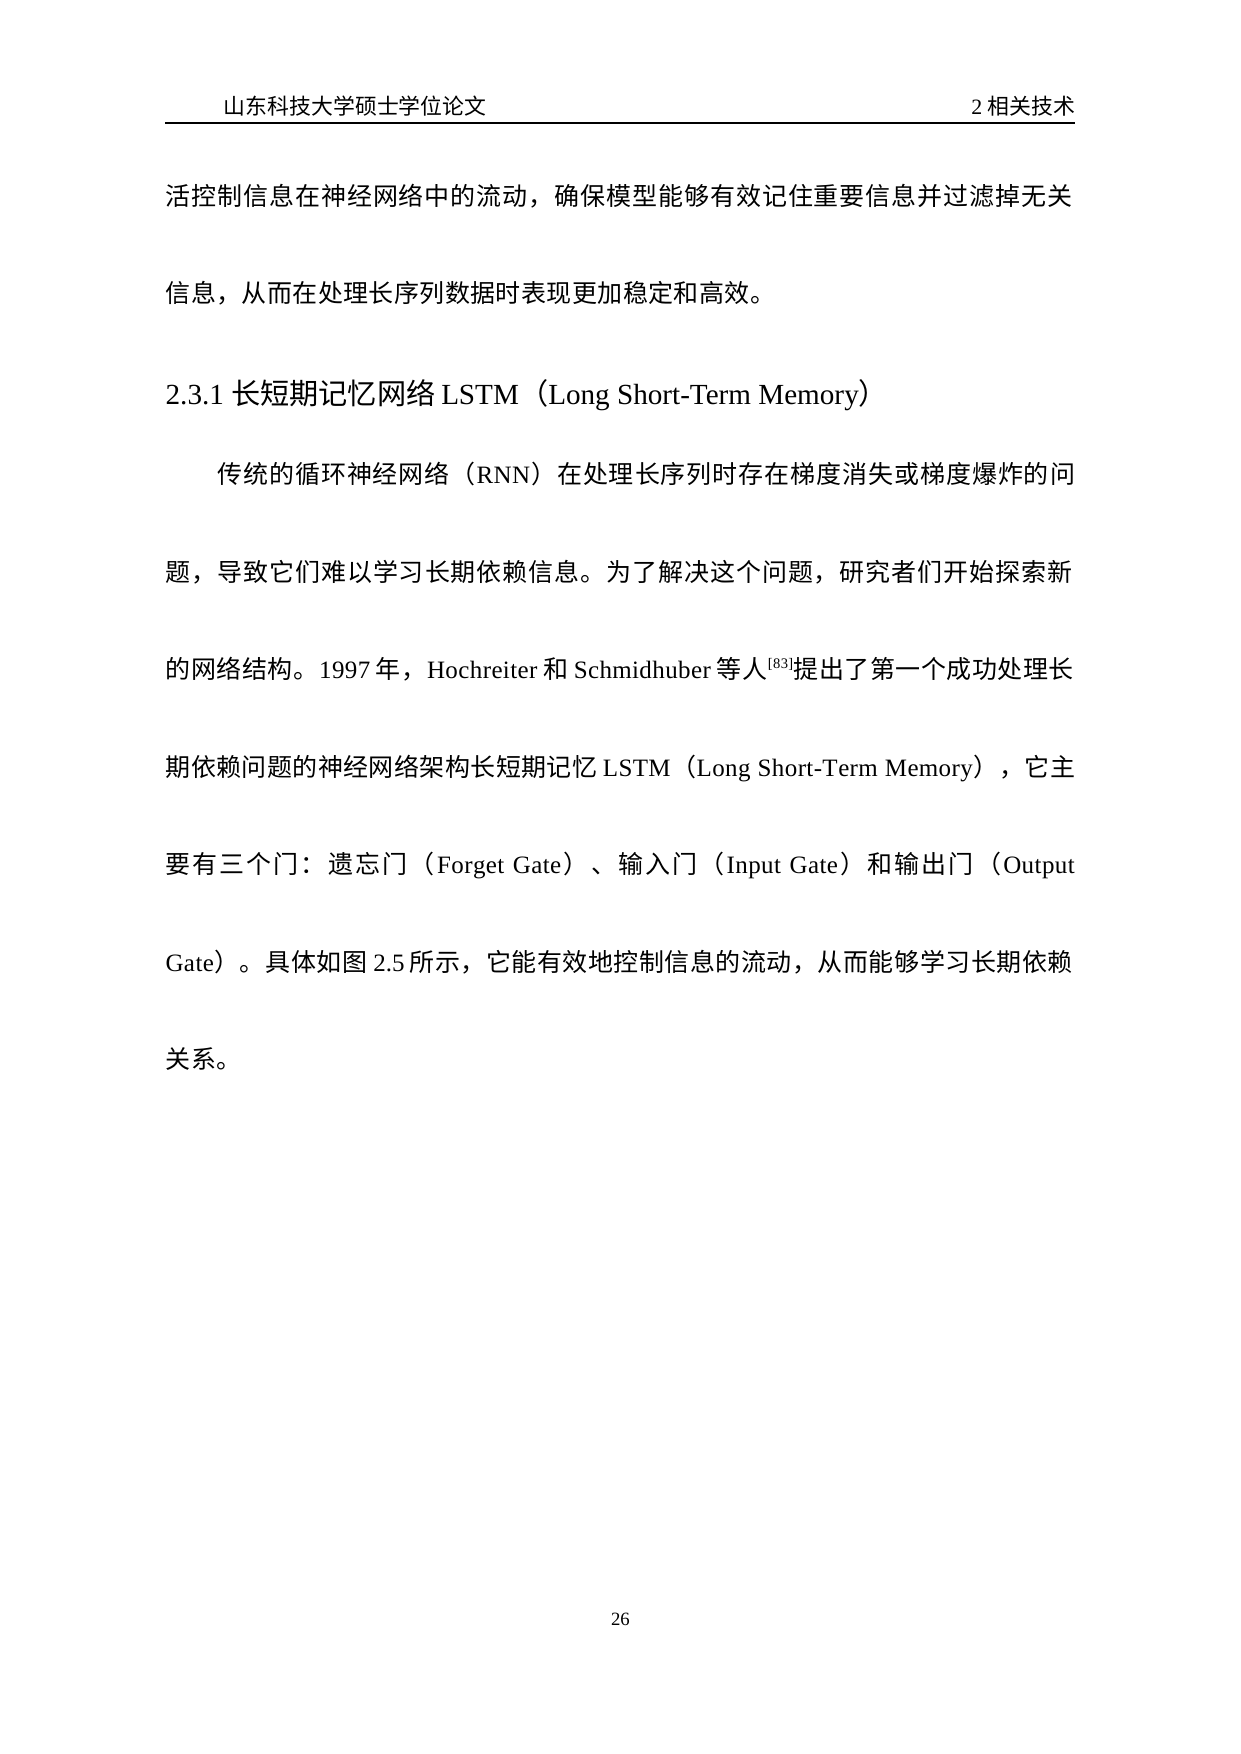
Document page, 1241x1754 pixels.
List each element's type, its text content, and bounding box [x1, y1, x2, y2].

text 传统的循环神经网络（RNN）在处理长序列时存在梯度消失或梯度爆炸的问题，导致它们难以学习长期依赖信息。为了解决这个问题，研究者们开始探索新的网络结构。1997年，Hochreiter和Schmidhuber等人[83]提出了第一个成功处理长期依赖问题的神经网络架构长短期记忆LSTM（Long Short-Term Memory），它主要有三个门：遗忘门（Forget Gate）、输入门（Input Gate）和输出门（Output Gate）。具体如图2.5所示，它能有效地控制信息的流动，从而能够学习长期依赖关系。 [165, 440, 1075, 1090]
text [165, 162, 1075, 324]
list 2.3.1 长短期记忆网络LSTM（Long Short-Term Memory） [165, 359, 1075, 424]
